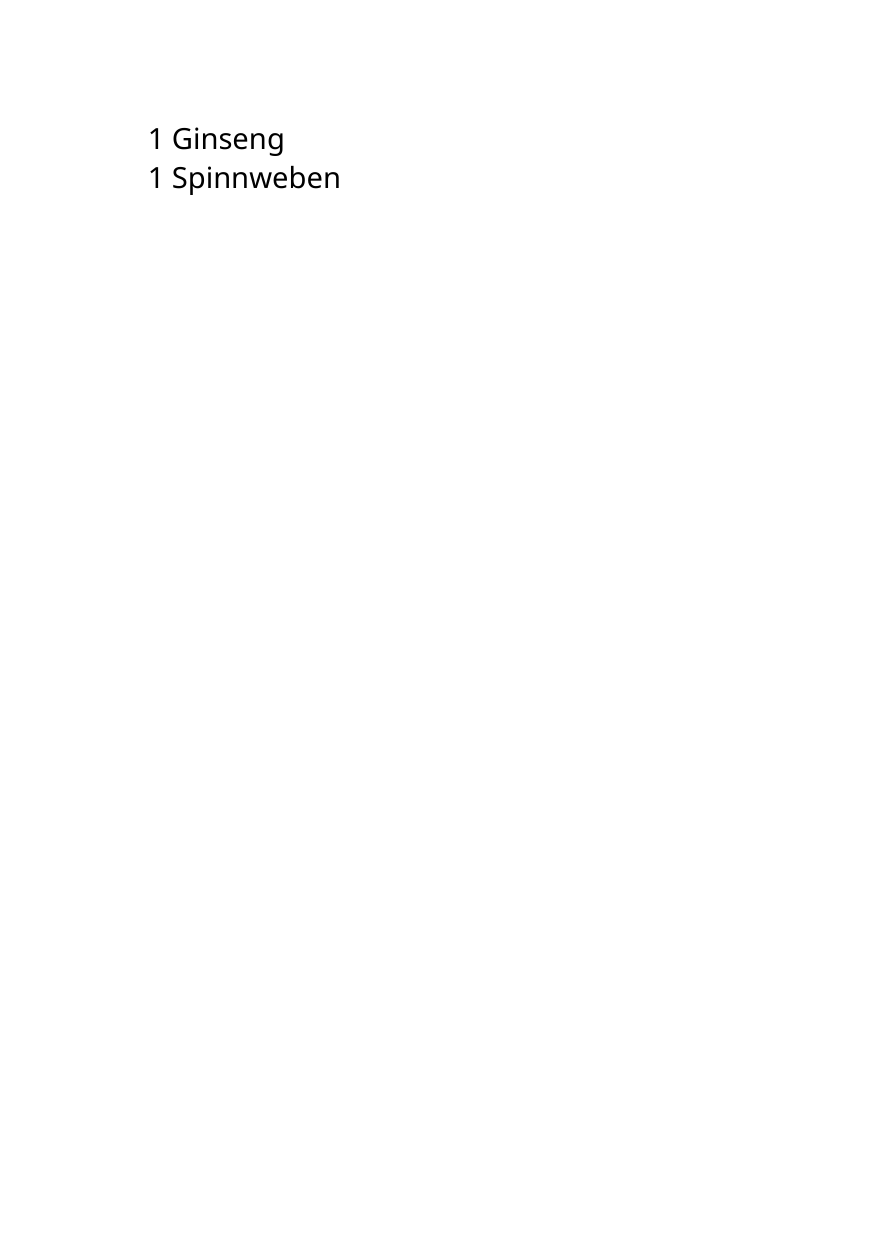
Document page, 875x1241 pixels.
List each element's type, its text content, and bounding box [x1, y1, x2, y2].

text 1 Spinnweben [148, 158, 726, 197]
text 1 Ginseng [148, 118, 726, 158]
